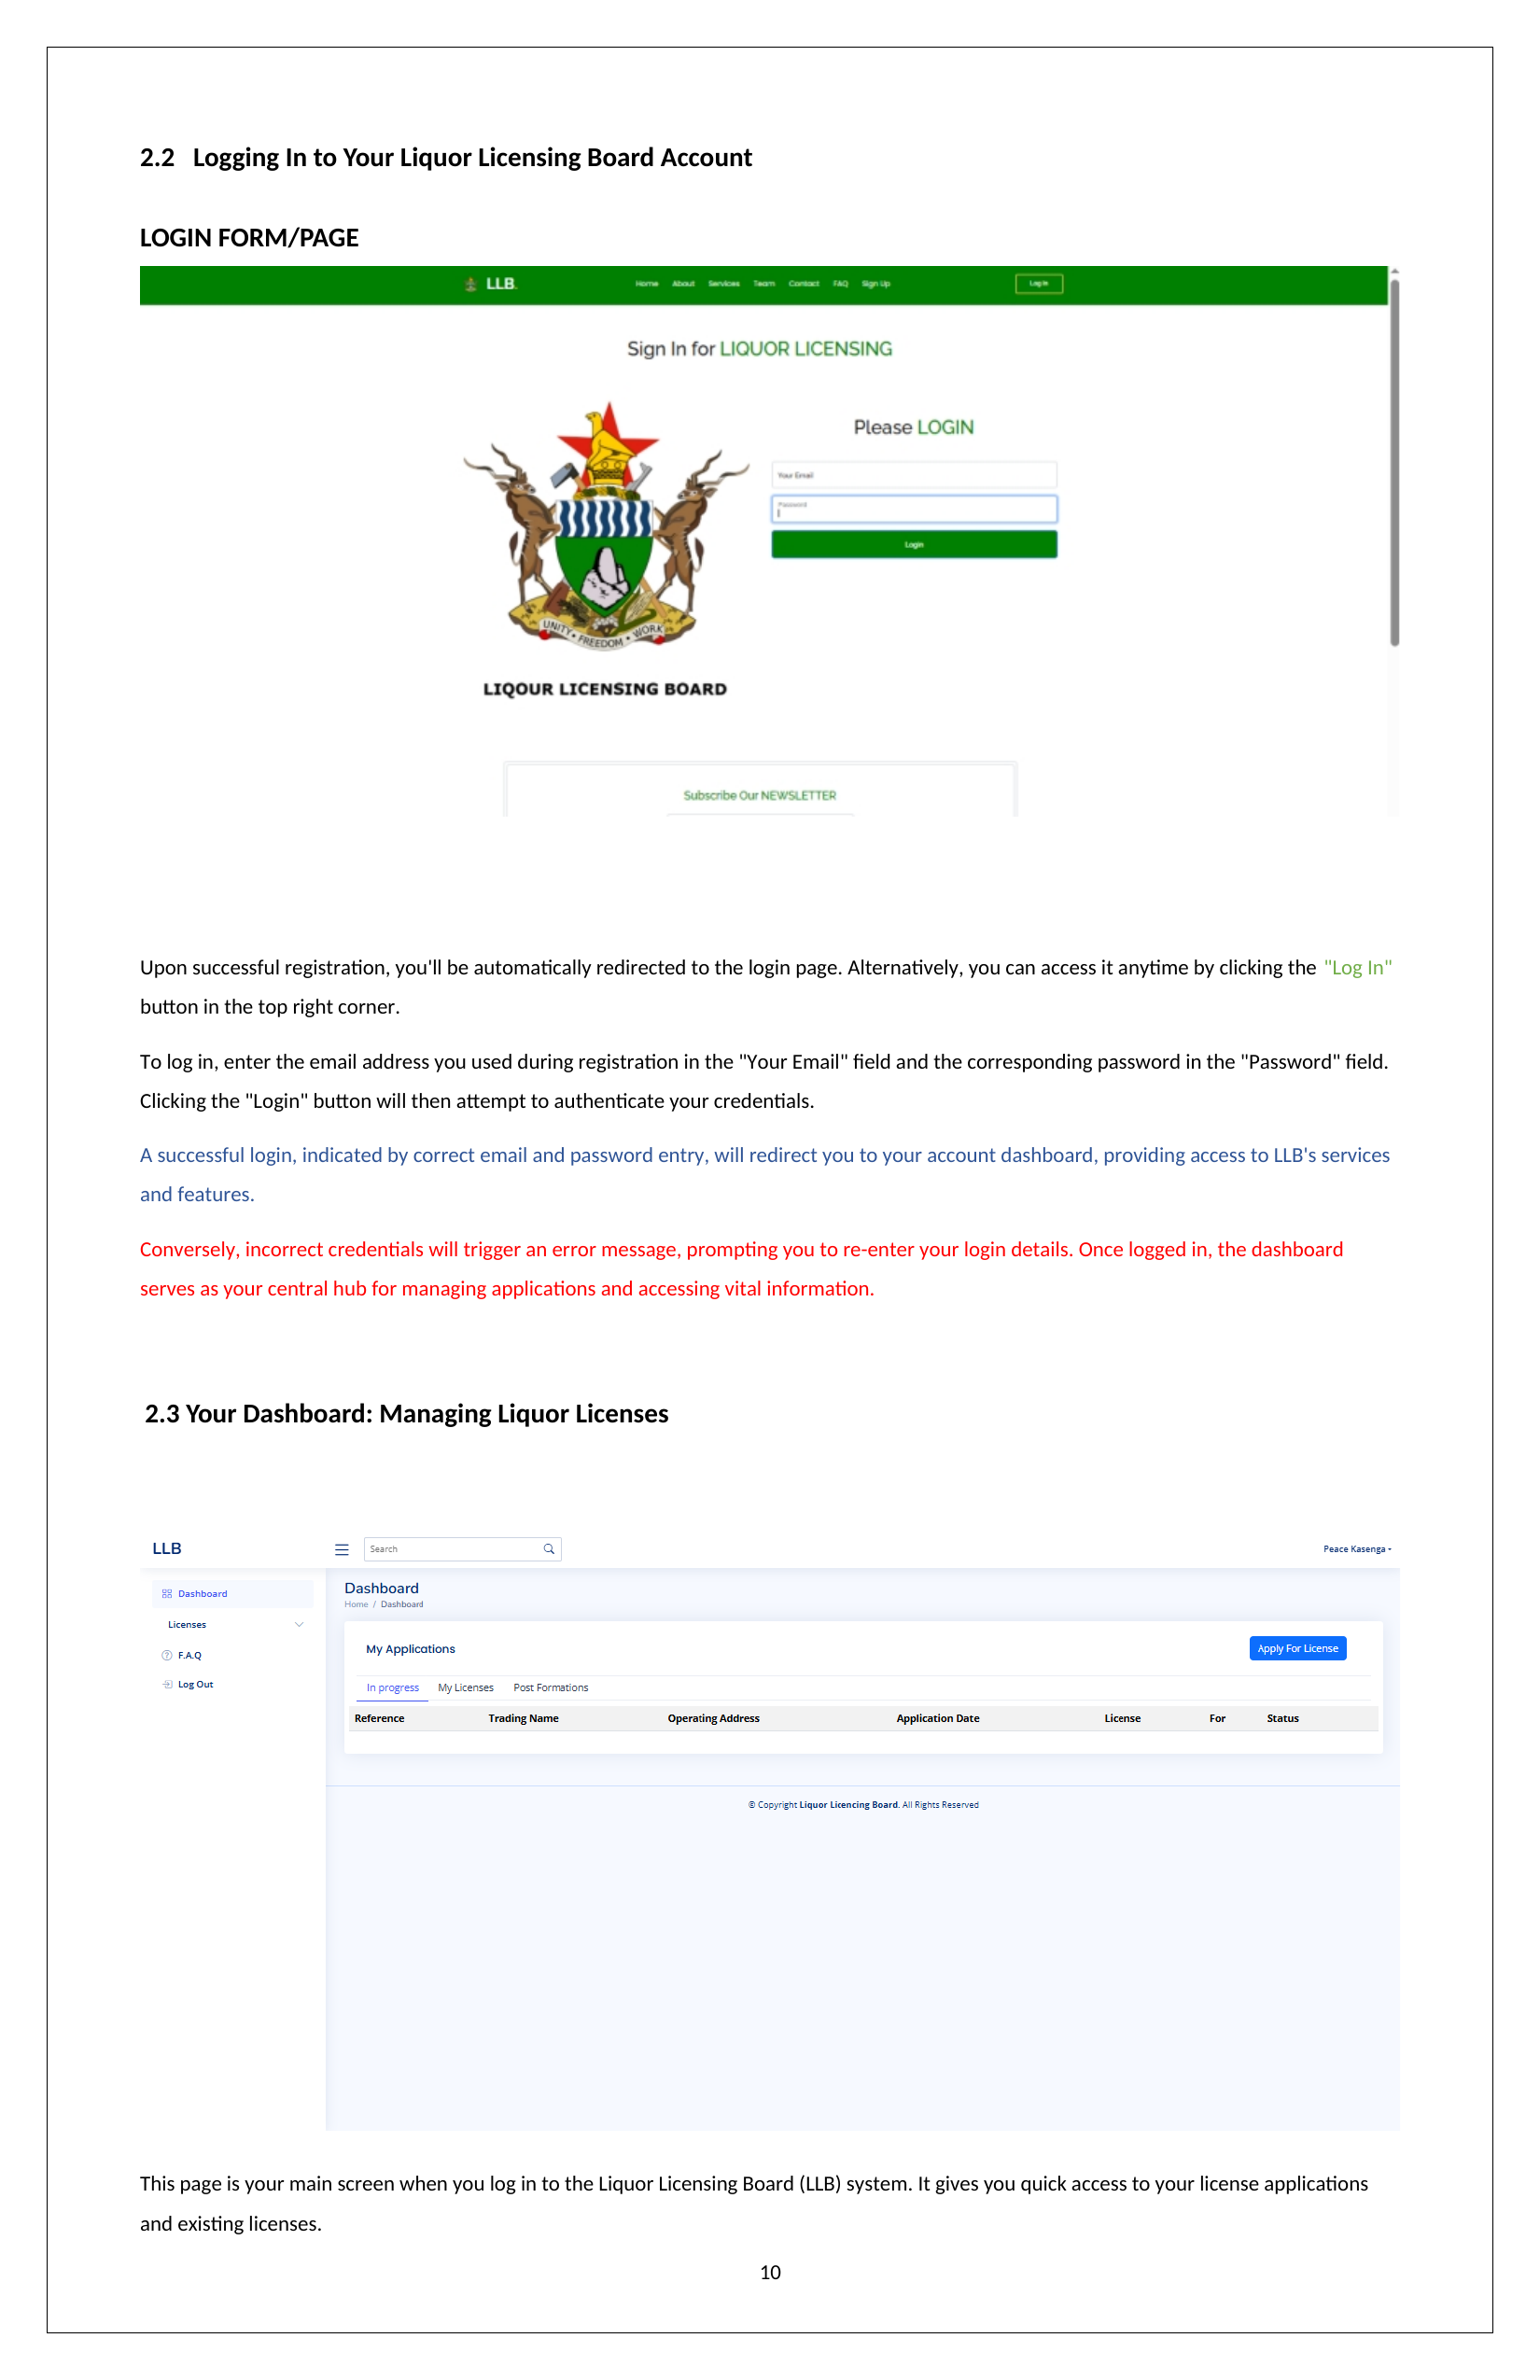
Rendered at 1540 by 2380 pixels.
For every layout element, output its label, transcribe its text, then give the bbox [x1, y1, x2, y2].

text This page is your main screen when you log in to the Liquor Licensing Board (LLB) system. It gives you quick access to your license applications and existing licenses. [140, 2171, 1400, 2236]
text Conversely, incorrect credentials will trigger an error message, prompting you to re-enter your login details. Once logged in, the dashboard serves as your central hub for managing applications and accessing vital information. [140, 1236, 1400, 1301]
subtitle 2.2 Logging In to Your Liquor Licensing Board Account [140, 140, 1400, 174]
text To log in, enter the email address you used during registration in the "Your Email" field and the corresponding password in the "Password" field. Clicking the "Login" button will then attempt to authenticate your credentials. [140, 1048, 1400, 1113]
picture [140, 1531, 1400, 2131]
subtitle 2.3 Your Dashboard: Managing Liquor Licenses [140, 1396, 1400, 1430]
text LOGIN FORM/PAGE [140, 220, 1400, 266]
text A successful login, indicated by correct email and password entry, will redirect you to your account dashboard, providing access to LLB's services and features. [140, 1141, 1400, 1207]
picture [140, 266, 1400, 817]
text Upon successful registration, you'll be automatically redirected to the login page. Alternatively, you can access it anytime by clicking the "Log In" button in the top right corner. [140, 954, 1400, 1019]
